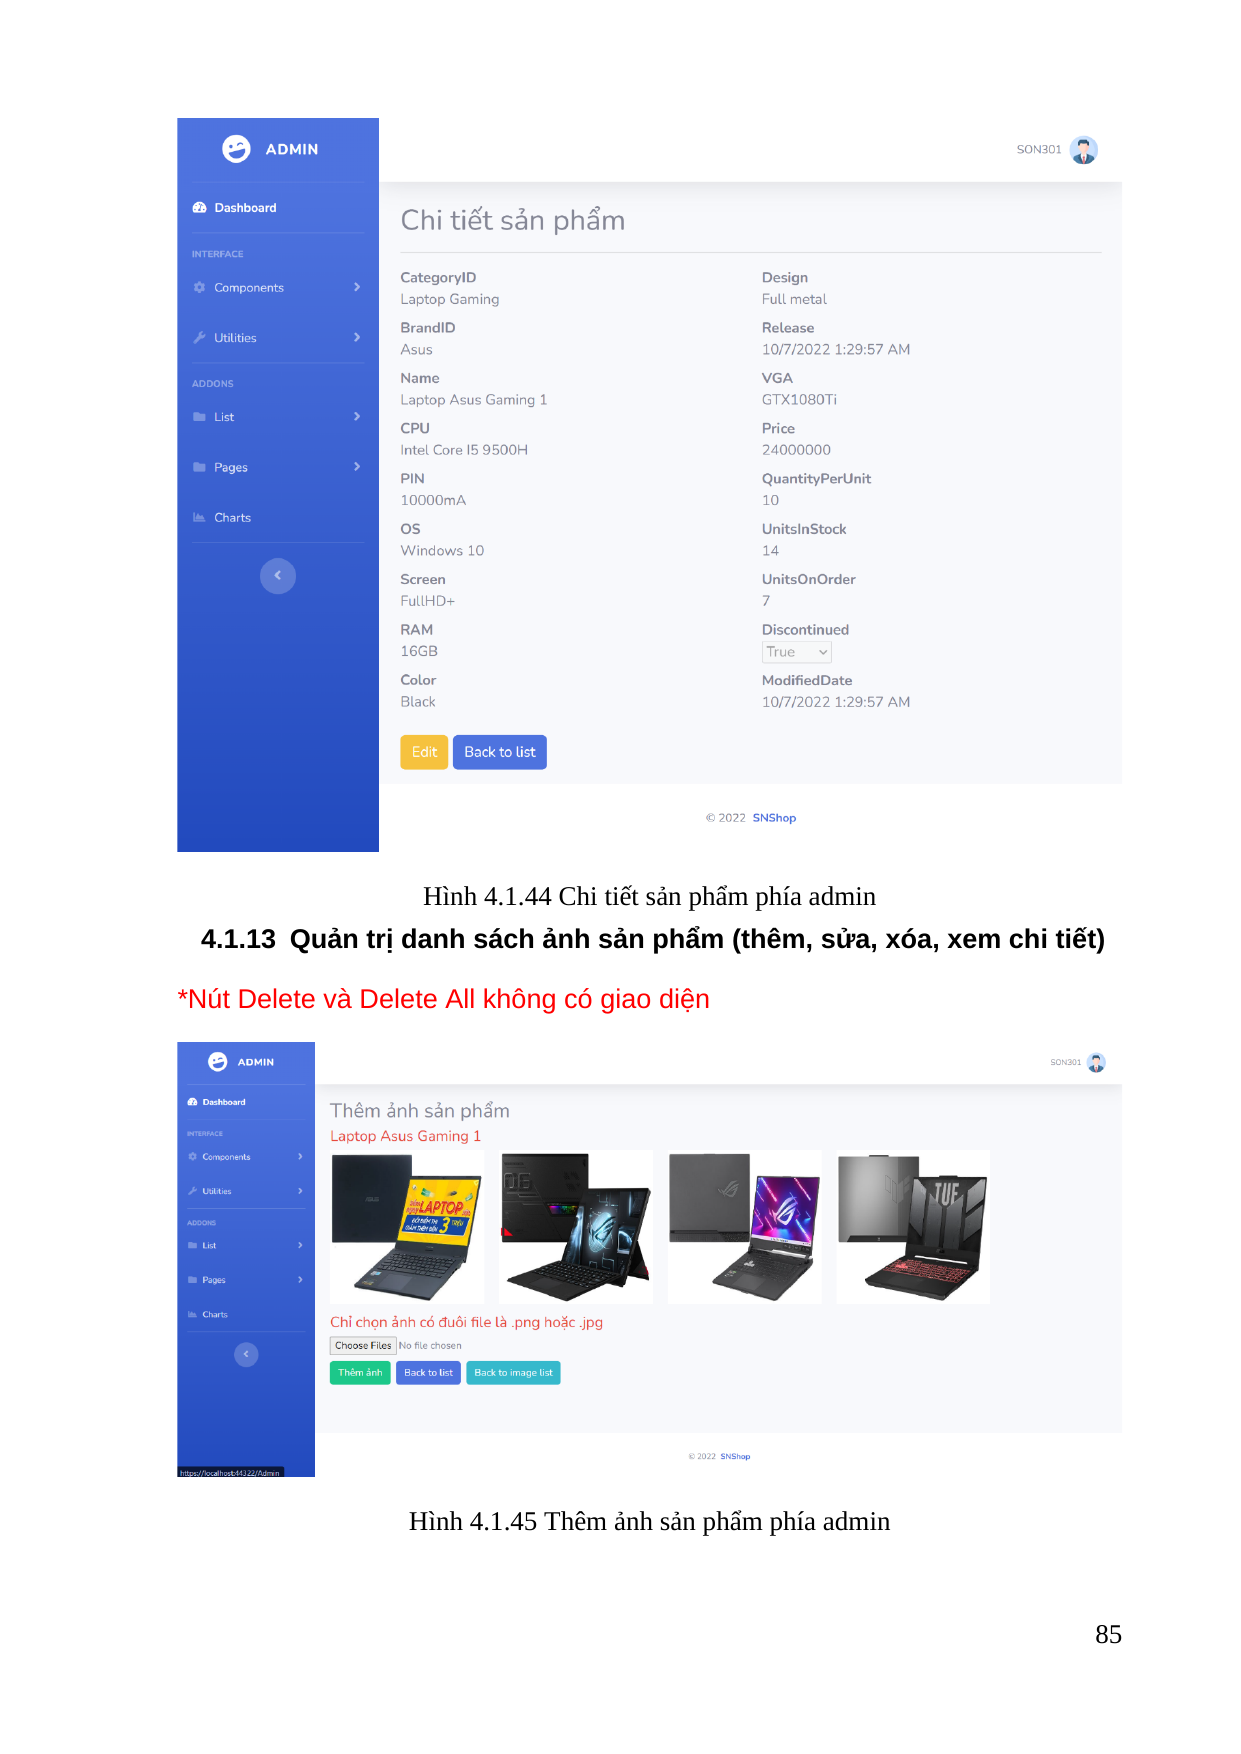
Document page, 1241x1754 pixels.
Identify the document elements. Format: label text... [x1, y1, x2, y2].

picture [177, 1042, 1123, 1477]
picture [177, 118, 1123, 852]
text *Nút Delete và Delete All không có giao diện [177, 983, 1122, 1014]
subtitle Quản trị danh sách ảnh sản phẩm (thêm, sửa, xóa, xem chi tiết) [201, 923, 1122, 955]
